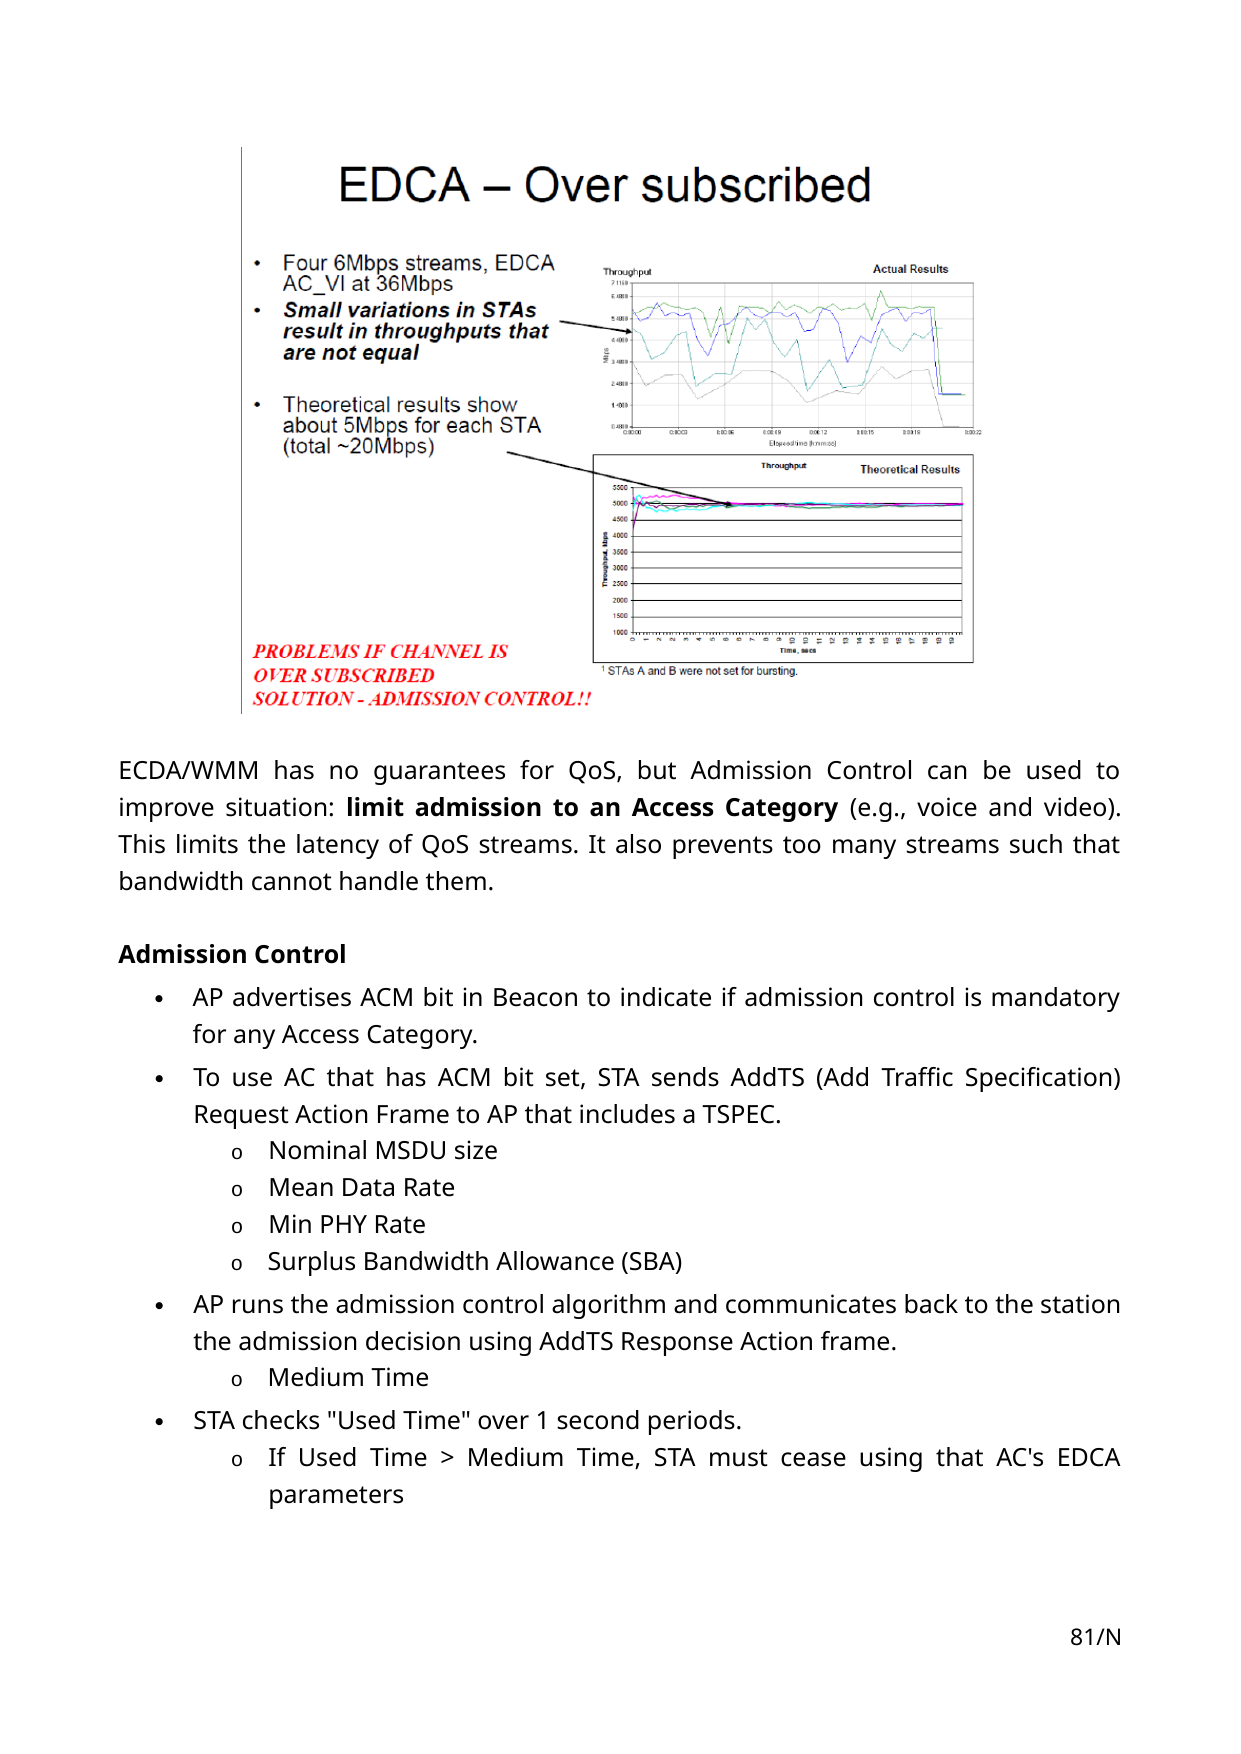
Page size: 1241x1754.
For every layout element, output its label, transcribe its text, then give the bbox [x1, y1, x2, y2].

list Min PHY Rate [231, 1207, 1122, 1241]
text Admission Control [118, 937, 1122, 971]
picture [241, 147, 1000, 714]
list Nominal MSDU size [231, 1133, 1122, 1167]
text ECDA/WMM has no guarantees for QoS, but Admission Control can be used to improve situation: limit admission to an Access Category (e.g., voice and video). This limits the latency of QoS streams. It also prevents too many streams such that bandwidth cannot handle them. [118, 753, 1122, 897]
list STA checks "Used Time" over 1 second periods. [156, 1403, 1122, 1437]
list To use AC that has ACM bit set, STA sends AddTS (Add Traffic Specification) Request Action Frame to AP that includes a TSPEC. [156, 1059, 1122, 1130]
list Mean Data Rate [231, 1170, 1122, 1204]
list AP runs the admission control algorithm and communicates back to the station the admission decision using AddTS Response Action frame. [156, 1286, 1122, 1357]
list Medium Time [230, 1360, 1122, 1394]
list If Used Time > Medium Time, STA must cease using that AC's EDCA parameters [231, 1440, 1122, 1511]
list Surplus Bandwidth Allowance (SBA) [230, 1243, 1122, 1277]
list AP advertises ACM bit in Beacon to indicate if admission control is mandatory for any Access Category. [155, 980, 1122, 1051]
